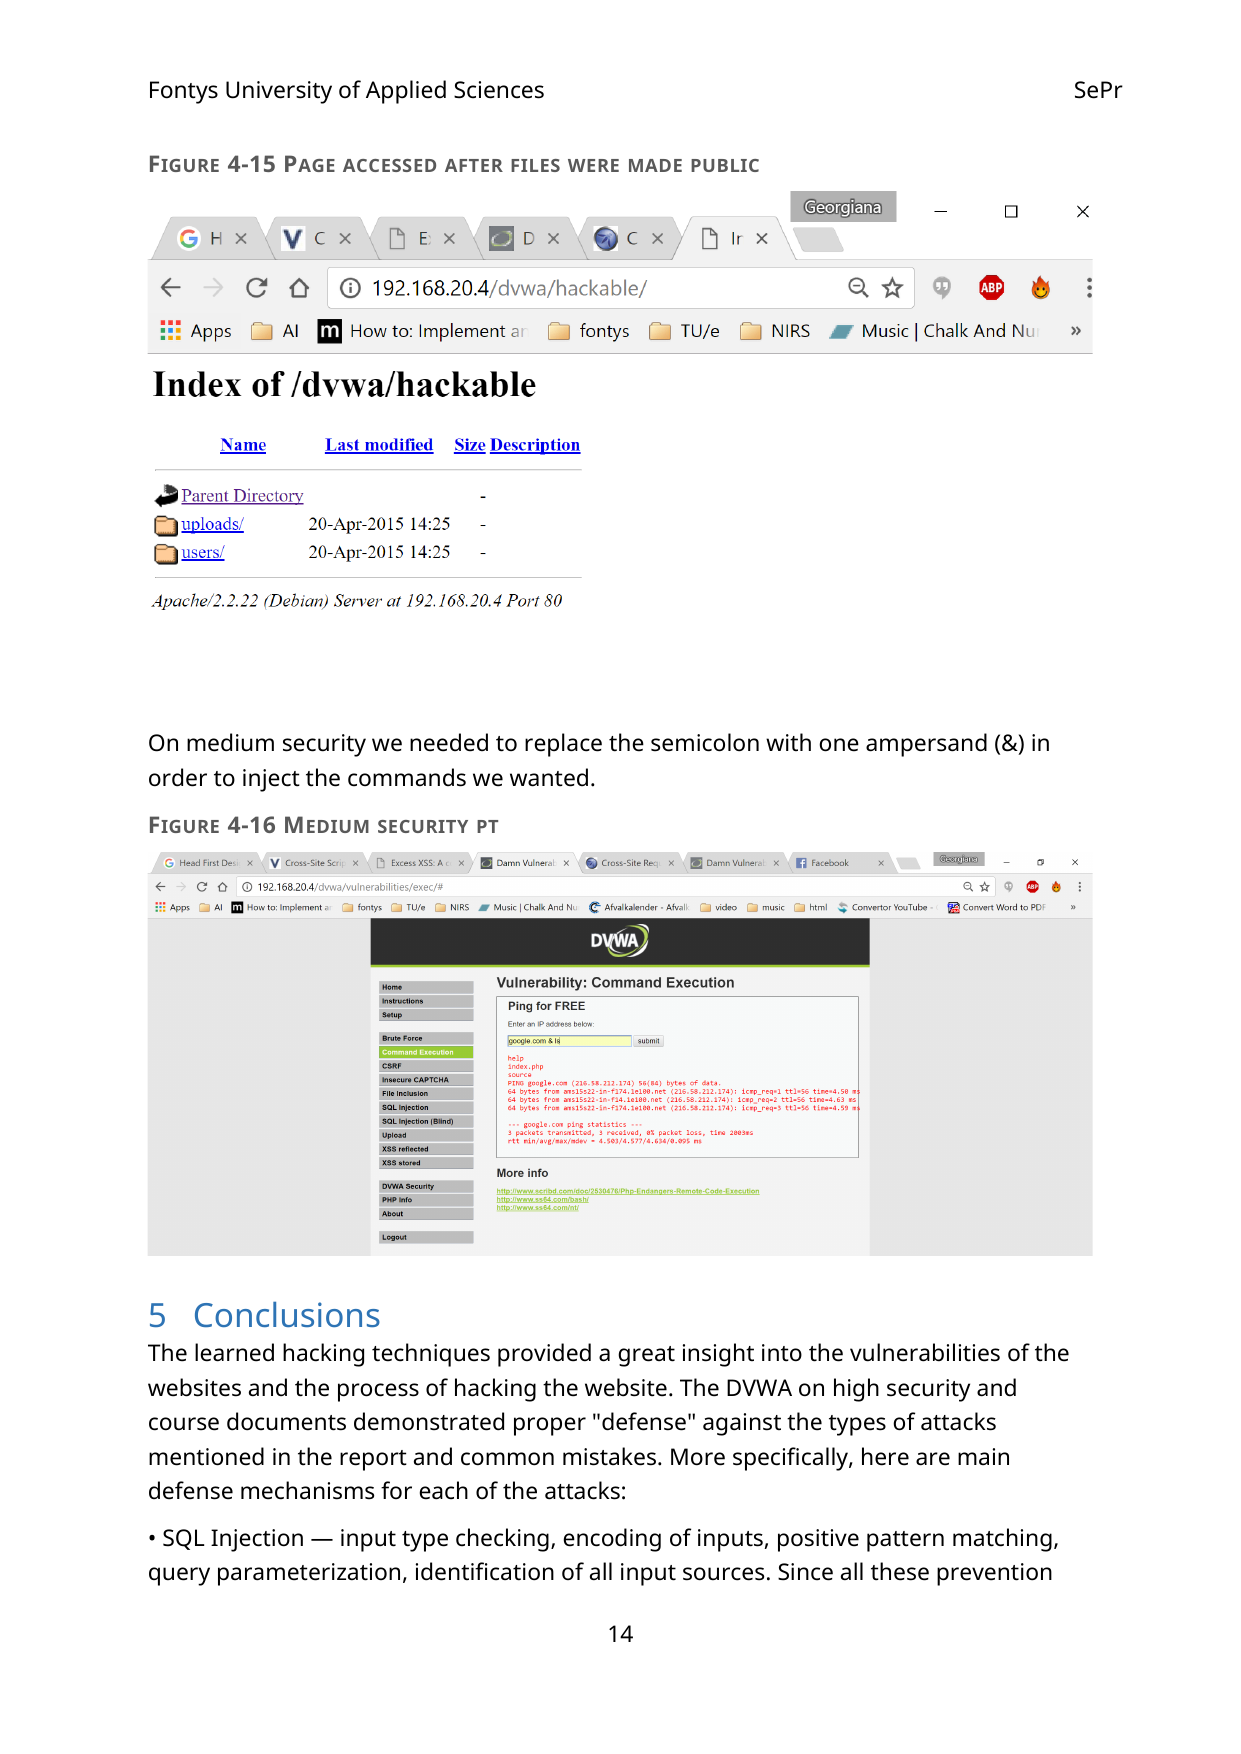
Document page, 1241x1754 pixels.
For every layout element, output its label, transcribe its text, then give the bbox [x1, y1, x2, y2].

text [148, 1522, 1093, 1587]
picture [147, 191, 1093, 687]
text On medium security we needed to replace the semicolon with one ampersand (&) in order to inject the commands we wanted. [148, 727, 1093, 793]
subtitle Conclusions [148, 1292, 1093, 1337]
picture [147, 852, 1093, 1256]
text The learned hacking techniques provided a great insight into the vulnerabilities of the websites and the process of hacking the website. The DVWA on high security and course documents demonstrated proper "defense" against the types of attacks mentioned in the report and common mistakes. More specifically, here are main defense mechanisms for each of the attacks: [148, 1337, 1093, 1506]
